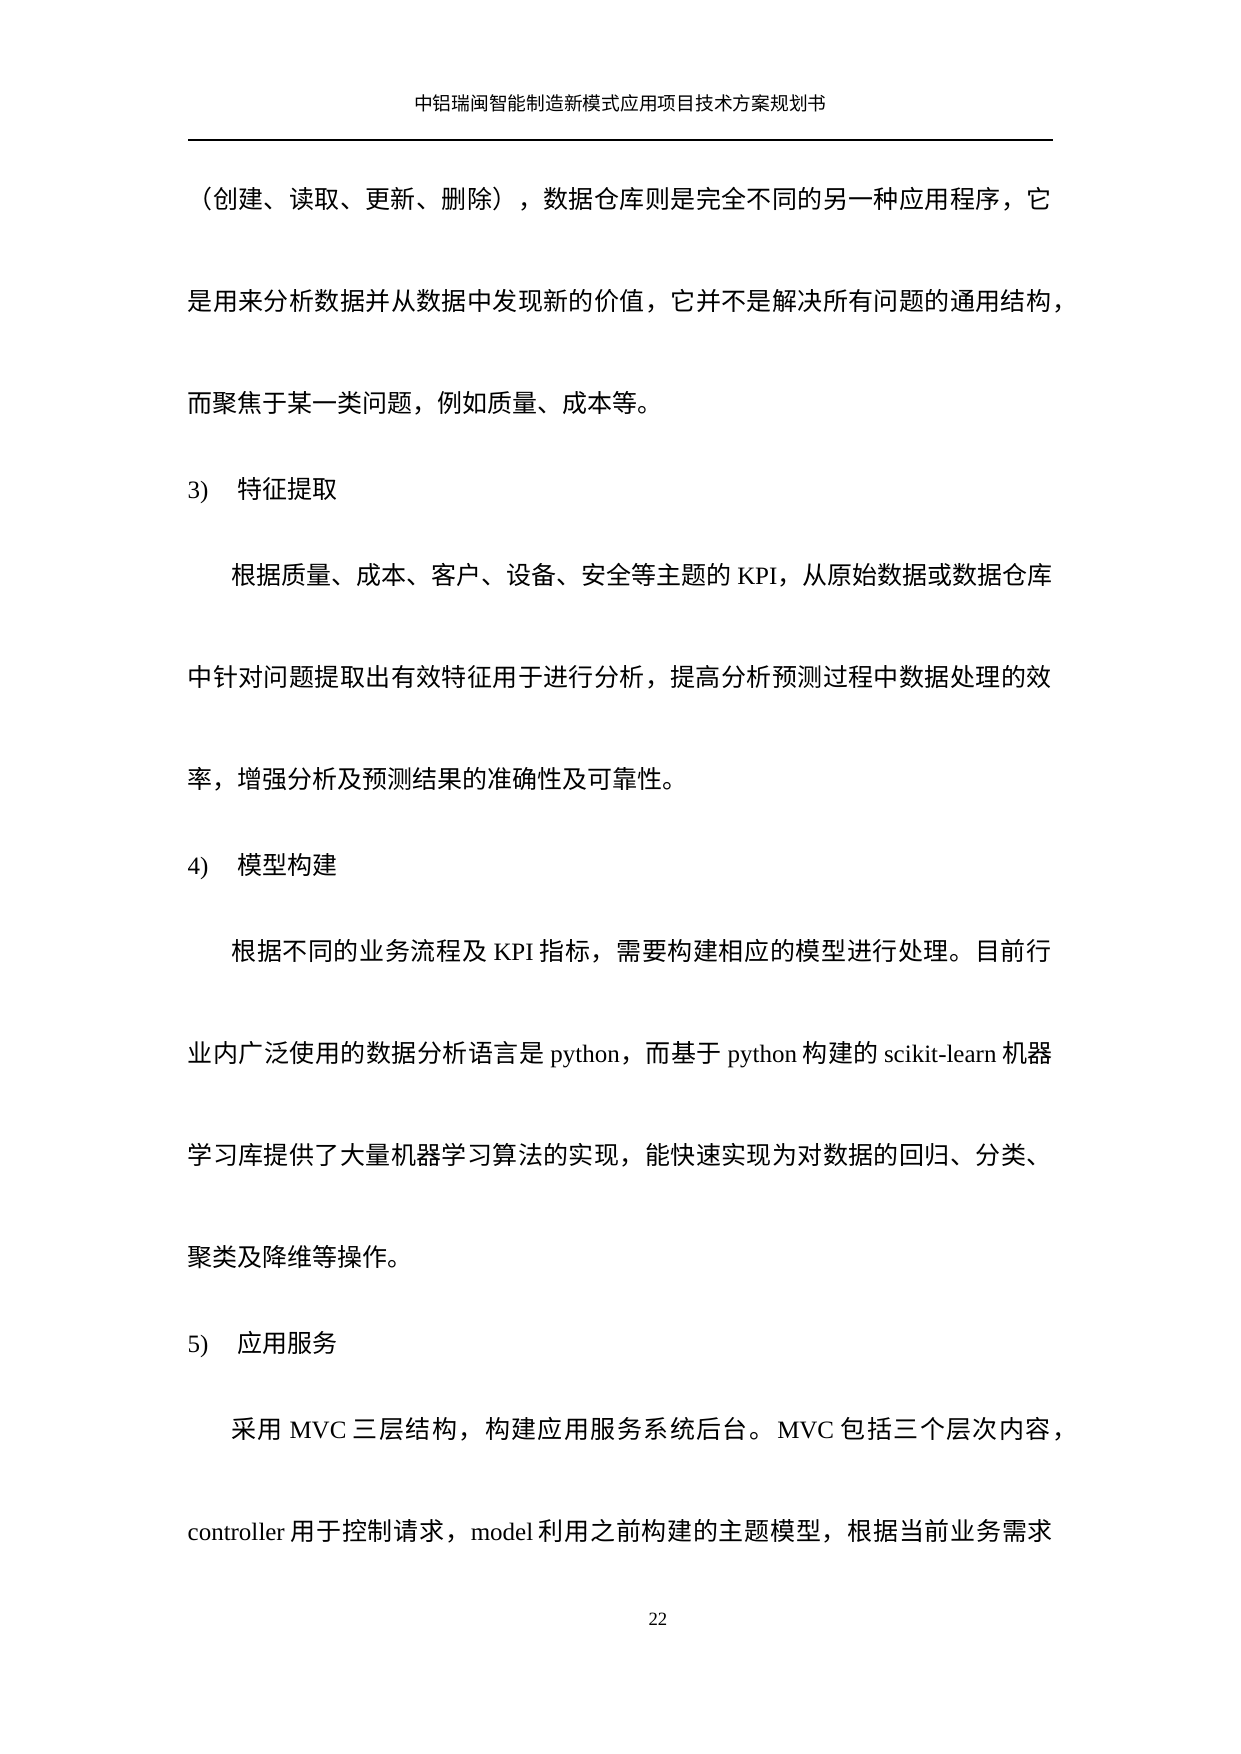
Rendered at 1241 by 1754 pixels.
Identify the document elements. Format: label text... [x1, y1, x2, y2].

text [187, 1393, 1053, 1563]
list 模型构建 [187, 829, 1053, 897]
text 根据质量、成本、客户、设备、安全等主题的KPI，从原始数据或数据仓库中针对问题提取出有效特征用于进行分析，提高分析预测过程中数据处理的效率，增强分析及预测结果的准确性及可靠性。 [187, 540, 1053, 811]
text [187, 164, 1053, 436]
text 根据不同的业务流程及KPI指标，需要构建相应的模型进行处理。目前行业内广泛使用的数据分析语言是python，而基于python构建的scikit-learn机器学习库提供了大量机器学习算法的实现，能快速实现为对数据的回归、分类、聚类及降维等操作。 [187, 916, 1053, 1289]
list 应用服务 [187, 1307, 1053, 1375]
list 特征提取 [187, 454, 1053, 522]
